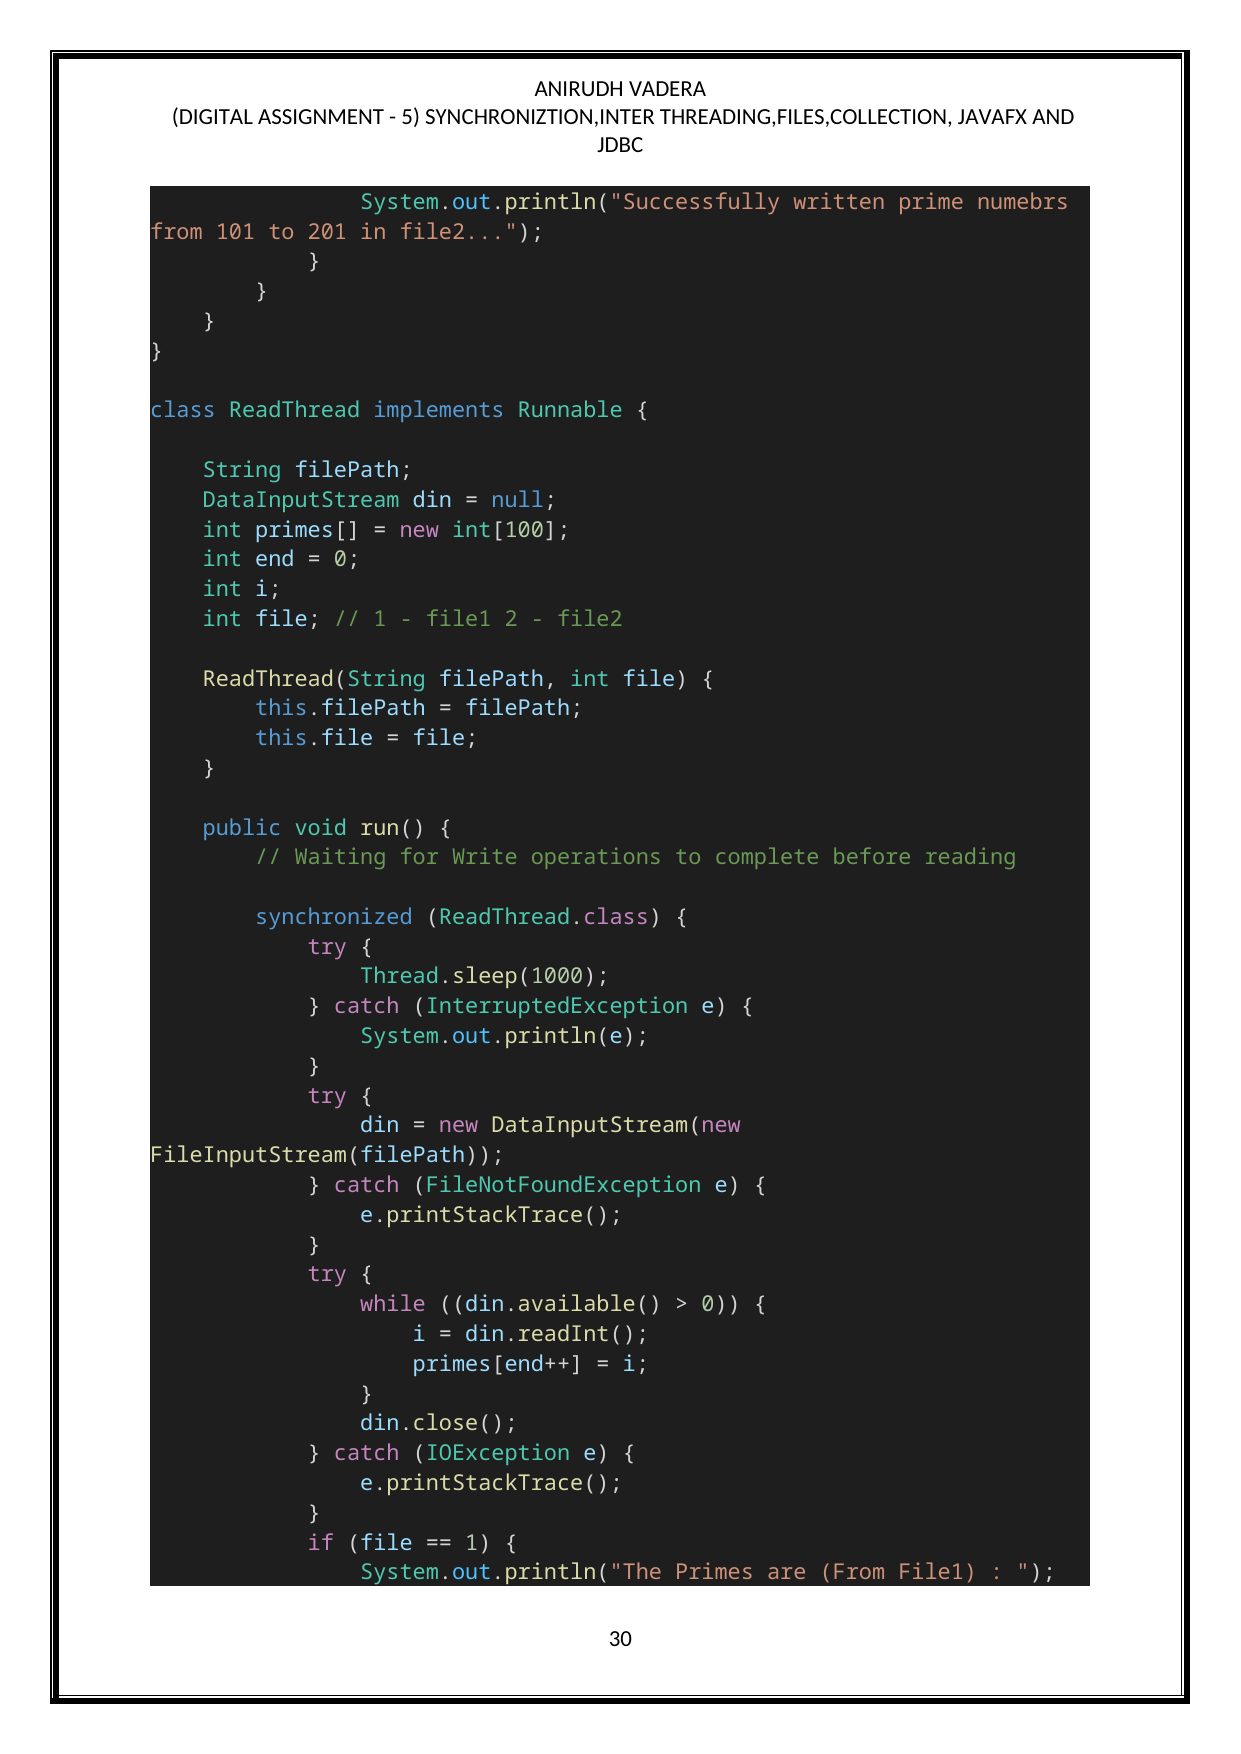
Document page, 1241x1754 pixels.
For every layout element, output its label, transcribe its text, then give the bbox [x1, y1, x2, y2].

text synchronized (ReadThread.class) { [150, 901, 1090, 931]
text if (file == 1) { [150, 1526, 1090, 1556]
text int primes[] = new int[100]; [150, 513, 1090, 543]
text this.filePath = filePath; [150, 692, 1090, 722]
text DataInputStream din = null; [150, 484, 1090, 513]
text } catch (FileNotFoundException e) { [150, 1169, 1090, 1199]
text } [150, 275, 1090, 305]
text } [150, 305, 1090, 335]
text } catch (IOException e) { [150, 1437, 1090, 1467]
text int file; // 1 - file1 2 - file2 [150, 603, 1090, 633]
text try { [150, 1079, 1090, 1109]
text } [150, 752, 1090, 782]
text System.out.println("The Primes are (From File1) : "); [150, 1556, 1090, 1586]
text primes[end++] = i; [150, 1348, 1090, 1377]
text i = din.readInt(); [150, 1318, 1090, 1348]
text din = new DataInputStream(new FileInputStream(filePath)); [150, 1109, 1090, 1169]
text this.file = file; [150, 722, 1090, 752]
text e.printStackTrace(); [150, 1199, 1090, 1228]
text System.out.println("Successfully written prime numebrs from 101 to 201 in file2..."); [150, 186, 1090, 245]
text ReadThread(String filePath, int file) { [150, 662, 1090, 692]
text while ((din.available() > 0)) { [150, 1288, 1090, 1318]
text try { [150, 931, 1090, 960]
text Thread.sleep(1000); [150, 960, 1090, 990]
text String filePath; [150, 454, 1090, 484]
text class ReadThread implements Runnable { [150, 394, 1090, 424]
text } [150, 1497, 1090, 1526]
text try { [150, 1258, 1090, 1288]
text } [150, 1228, 1090, 1258]
text } [150, 1050, 1090, 1079]
text } [150, 335, 1090, 364]
text int end = 0; [150, 543, 1090, 573]
text // Waiting for Write operations to complete before reading [150, 841, 1090, 871]
text e.printStackTrace(); [150, 1467, 1090, 1497]
text } catch (InterruptedException e) { [150, 990, 1090, 1020]
text } [150, 1377, 1090, 1407]
text din.close(); [150, 1407, 1090, 1437]
text } [150, 245, 1090, 275]
text public void run() { [150, 811, 1090, 841]
text int i; [150, 573, 1090, 603]
text System.out.println(e); [150, 1020, 1090, 1050]
